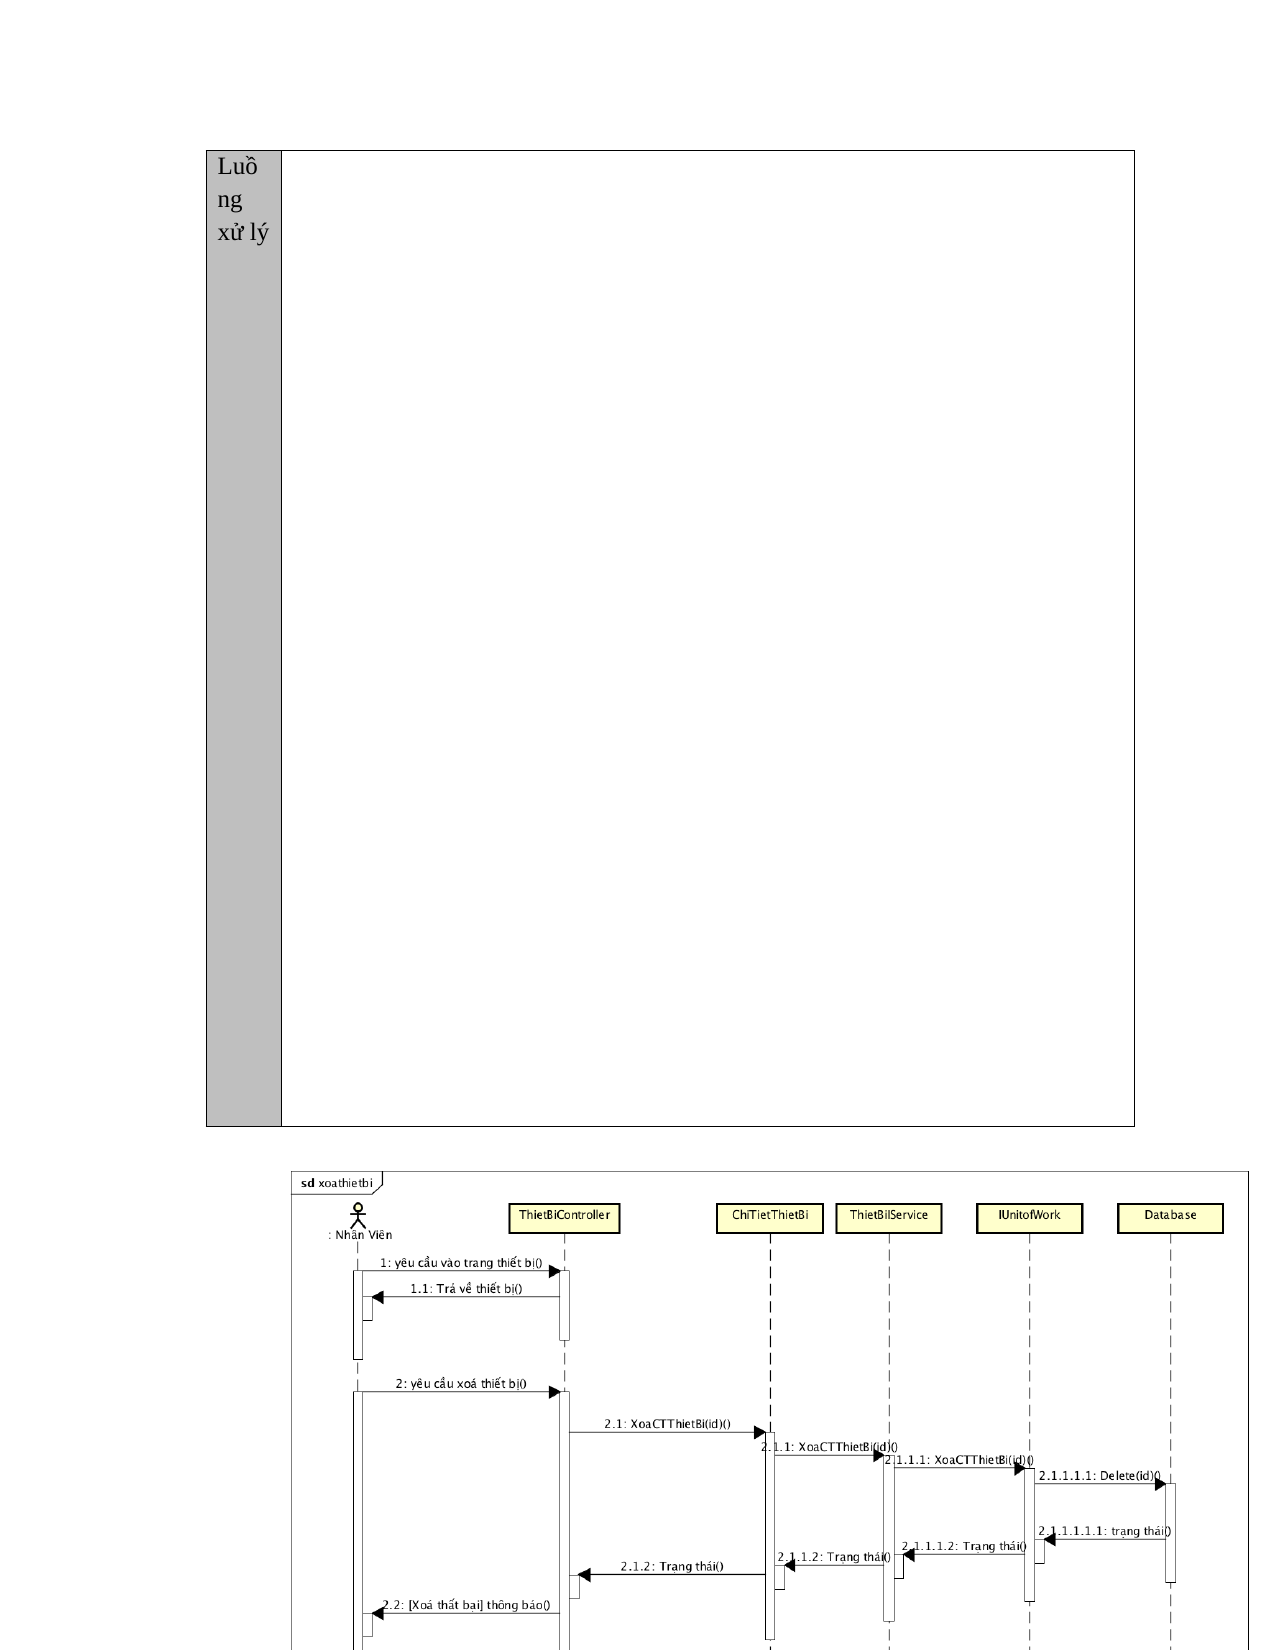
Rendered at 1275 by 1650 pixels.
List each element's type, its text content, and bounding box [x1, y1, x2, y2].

picture [281, 1161, 1257, 1650]
table_cell [282, 151, 1134, 1126]
table_cell Luồng xử lý [207, 151, 281, 1126]
